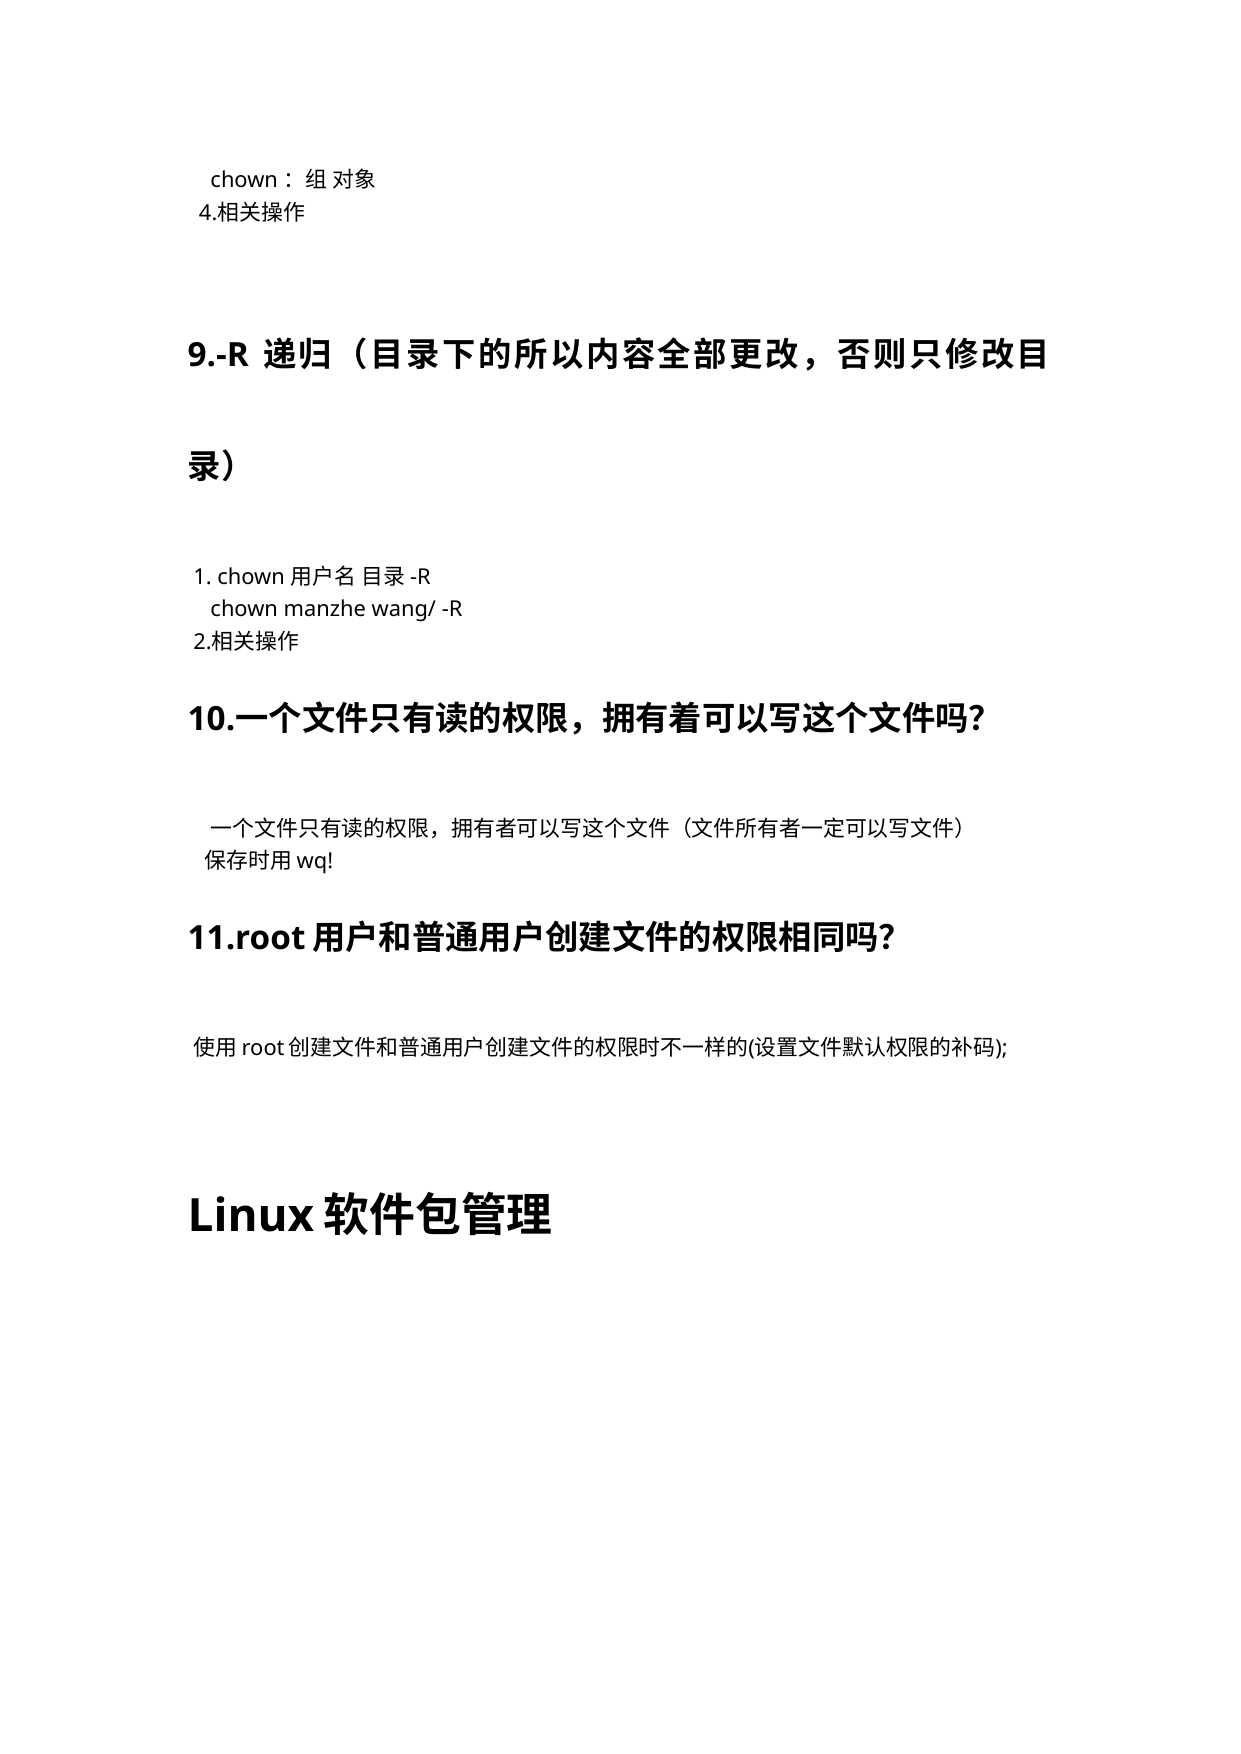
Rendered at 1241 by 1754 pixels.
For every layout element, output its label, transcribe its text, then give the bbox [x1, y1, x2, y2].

text 保存时用wq! [187, 843, 1053, 876]
text 1. chown 用户名 目录 -R [187, 559, 1053, 591]
text 4.相关操作 [187, 194, 1053, 227]
text 使用root创建文件和普通用户创建文件的权限时不一样的(设置文件默认权限的补码); [187, 1030, 1053, 1063]
text 2.相关操作 [187, 624, 1053, 656]
subtitle 9.-R 递归（目录下的所以内容全部更改，否则只修改目录） [187, 319, 1053, 496]
subtitle 11.root用户和普通用户创建文件的权限相同吗？ [187, 903, 1053, 968]
subtitle 10.一个文件只有读的权限，拥有着可以写这个文件吗？ [187, 683, 1053, 748]
text chown manzhe wang/ -R [187, 591, 1053, 624]
subtitle Linux软件包管理 [187, 1163, 1053, 1261]
text chown ：组 对象 [187, 162, 1053, 194]
text 一个文件只有读的权限，拥有者可以写这个文件（文件所有者一定可以写文件） [187, 811, 1053, 843]
